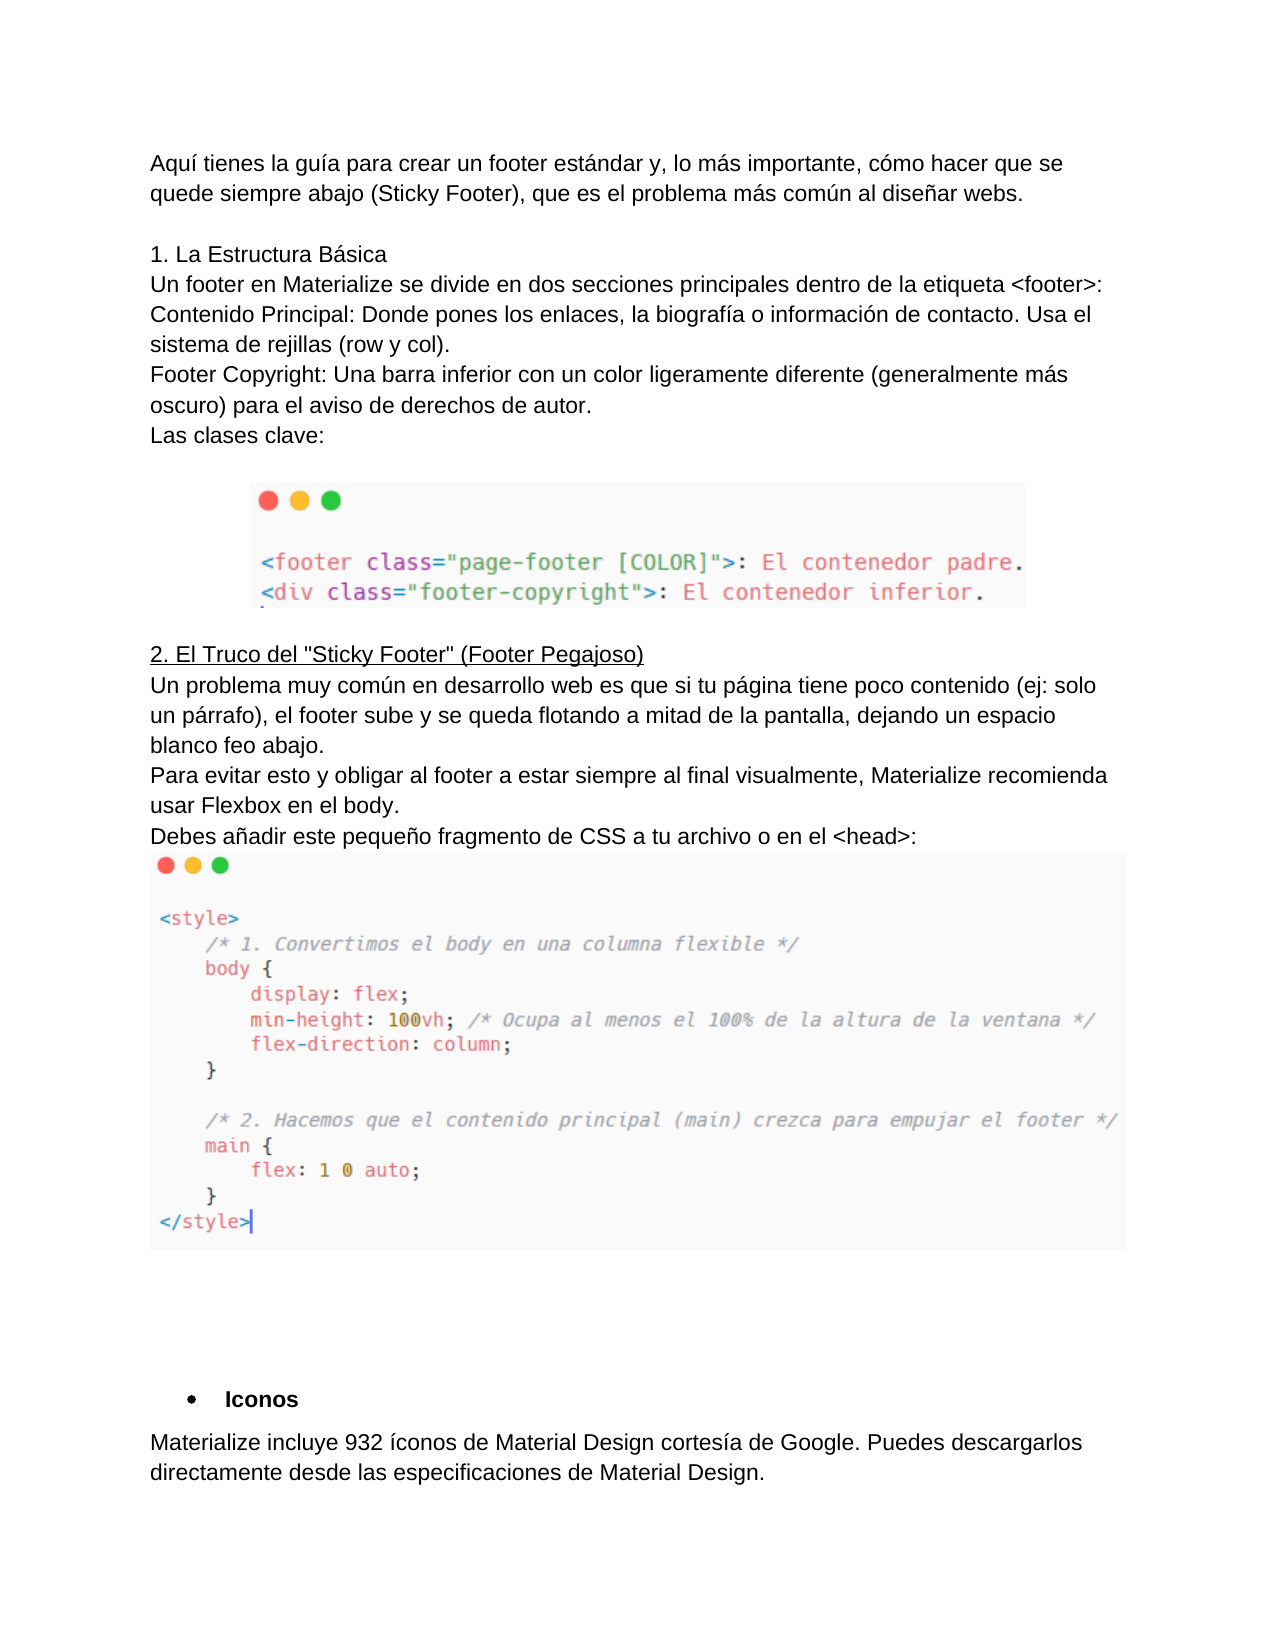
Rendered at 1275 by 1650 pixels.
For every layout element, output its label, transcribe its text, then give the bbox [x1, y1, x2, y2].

text Debes añadir este pequeño fragmento de CSS a tu archivo o en el <head>: [150, 823, 1125, 849]
text 1. La Estructura Básica [150, 241, 1125, 267]
picture [250, 482, 1025, 608]
text Materialize incluye 932 íconos de Material Design cortesía de Google. Puedes descargarlos directamente desde las especificaciones de Material Design. [150, 1429, 1125, 1485]
picture [150, 852, 1125, 1250]
text Un problema muy común en desarrollo web es que si tu página tiene poco contenido (ej: solo un párrafo), el footer sube y se queda flotando a mitad de la pantalla, dejando un espacio blanco feo abajo. [150, 672, 1125, 758]
text Un footer en Materialize se divide en dos secciones principales dentro de la etiqueta <footer>: [150, 271, 1125, 297]
text 2. El Truco del "Sticky Footer" (Footer Pegajoso) [150, 641, 1125, 668]
text Para evitar esto y obligar al footer a estar siempre al final visualmente, Materialize recomienda usar Flexbox en el body. [150, 762, 1125, 819]
subtitle Iconos [187, 1386, 1125, 1412]
text Footer Copyright: Una barra inferior con un color ligeramente diferente (generalmente más oscuro) para el aviso de derechos de autor. [150, 361, 1125, 418]
text Contenido Principal: Donde pones los enlaces, la biografía o información de contacto. Usa el sistema de rejillas (row y col). [150, 301, 1125, 358]
text Las clases clave: [150, 422, 1125, 448]
